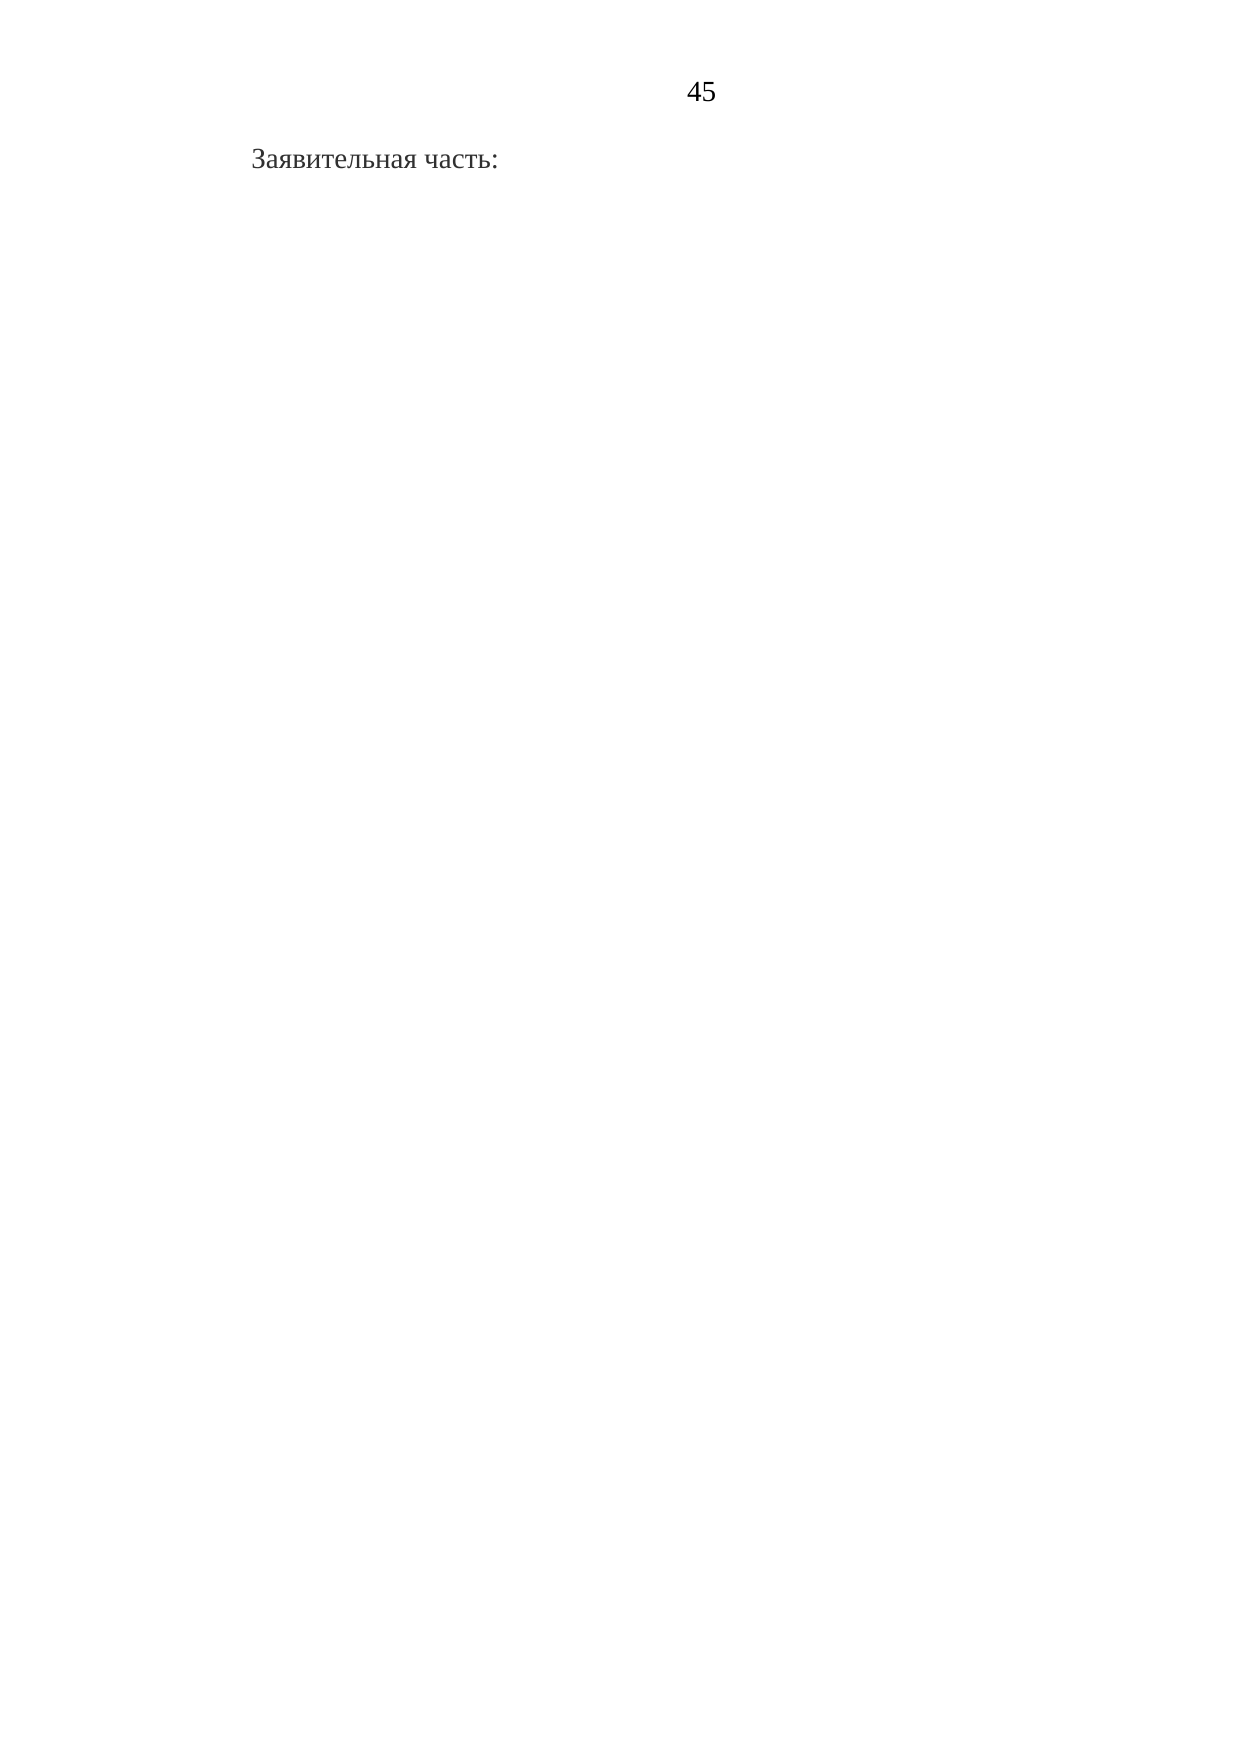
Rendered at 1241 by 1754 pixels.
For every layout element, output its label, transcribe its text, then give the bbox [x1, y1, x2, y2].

text Заявительная часть: [177, 141, 1152, 174]
